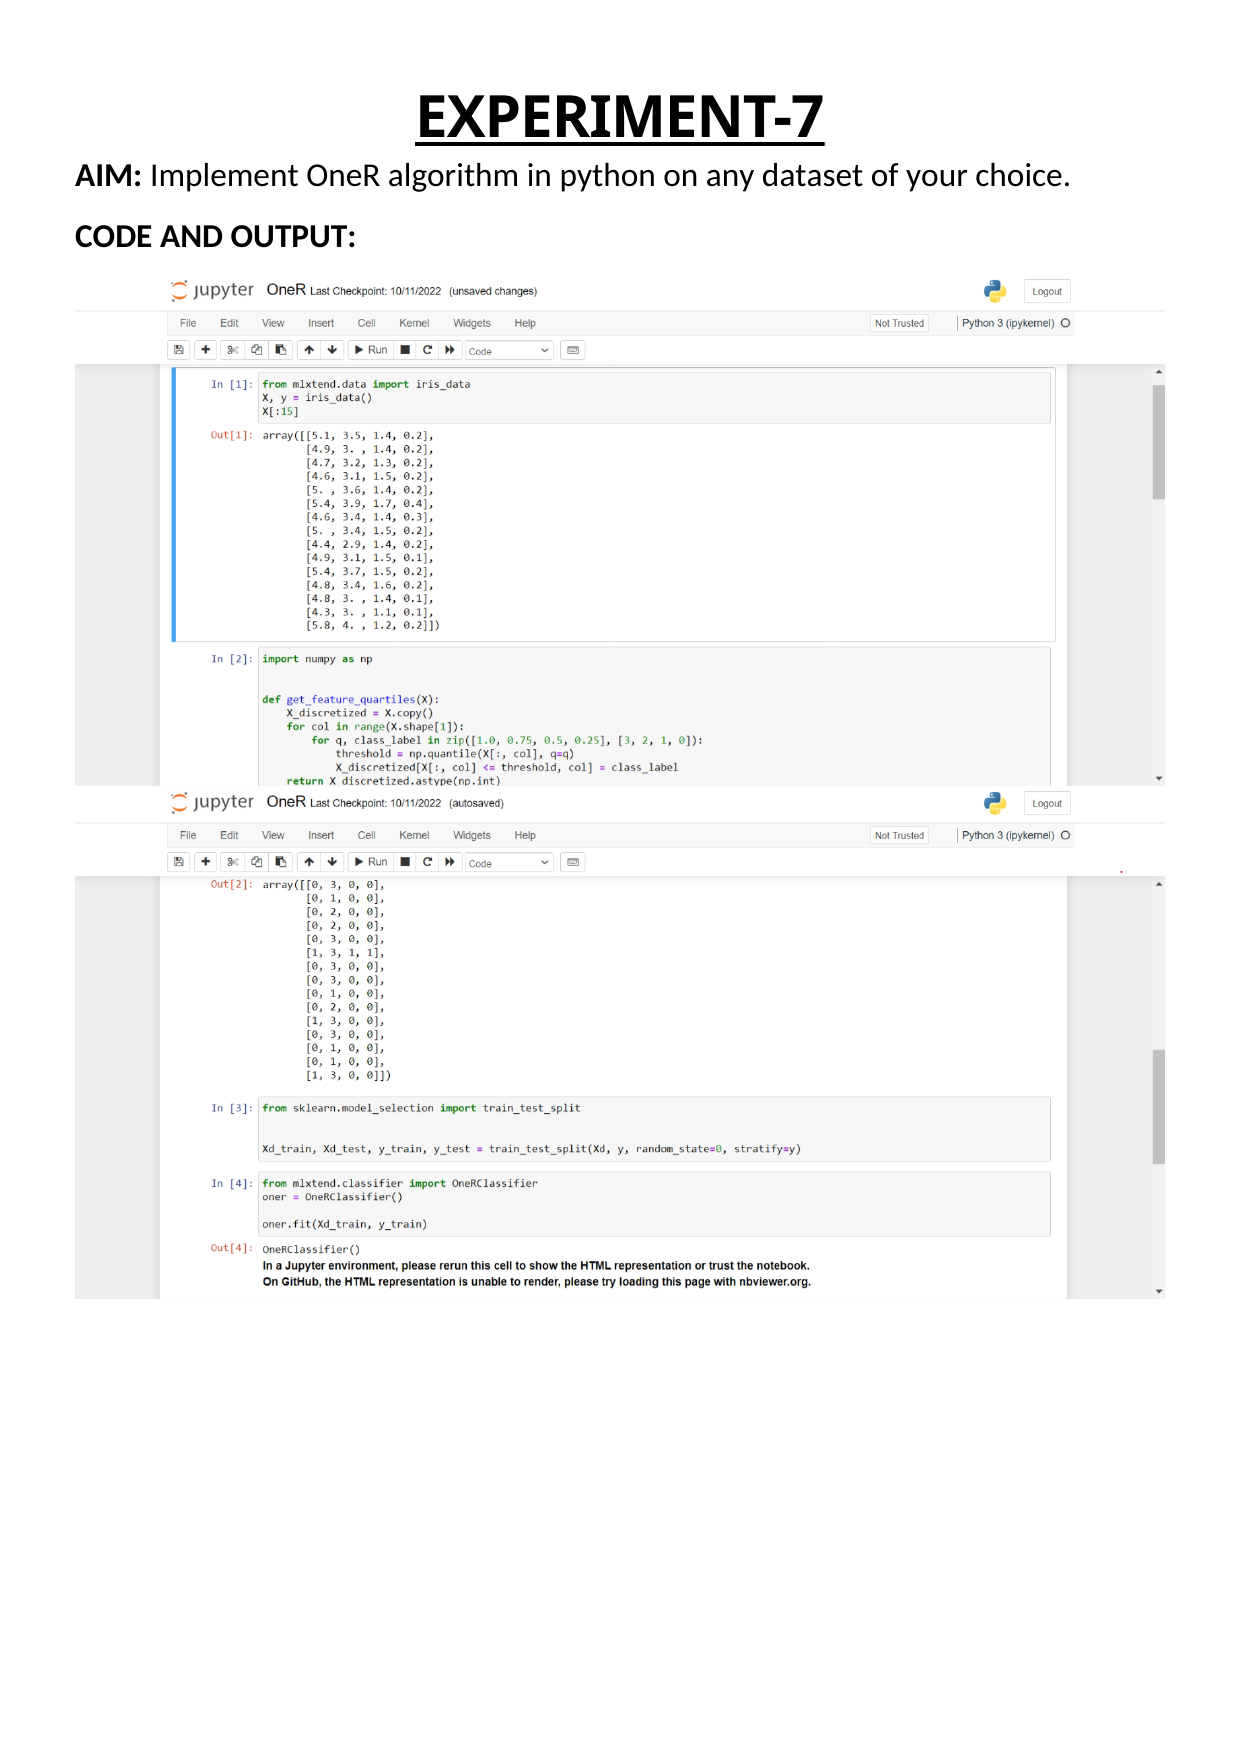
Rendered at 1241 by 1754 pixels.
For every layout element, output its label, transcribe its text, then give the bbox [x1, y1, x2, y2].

picture [75, 788, 1166, 1299]
title EXPERIMENT-7 [75, 75, 1165, 154]
text AIM: Implement OneR algorithm in python on any dataset of your choice. [75, 154, 1165, 195]
picture [75, 275, 1166, 786]
text CODE AND OUTPUT: [75, 215, 1165, 256]
